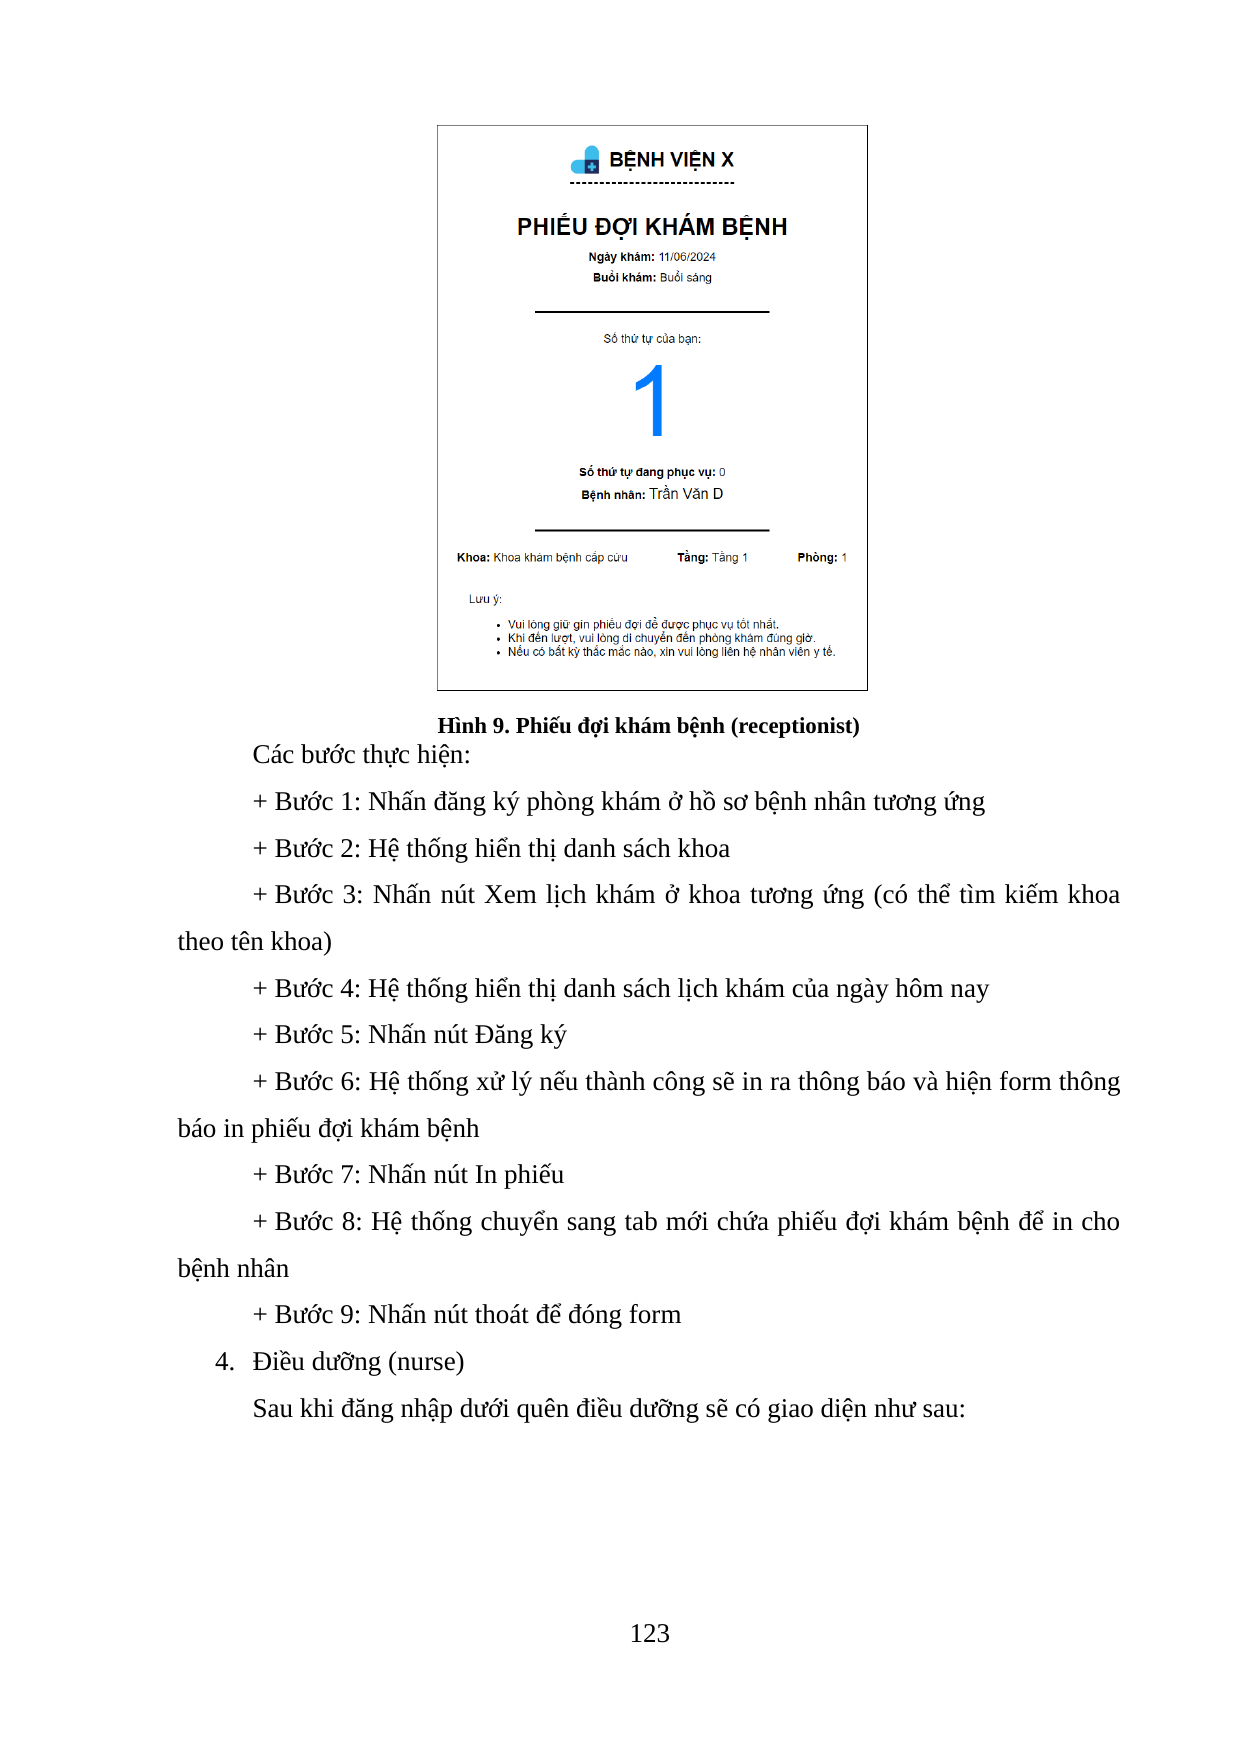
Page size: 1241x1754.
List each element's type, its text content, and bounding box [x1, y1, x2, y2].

list Bước 4: Hệ thống hiển thị danh sách lịch khám của ngày hôm nay [177, 972, 1122, 1003]
list Bước 1: Nhấn đăng ký phòng khám ở hồ sơ bệnh nhân tương ứng [177, 785, 1122, 816]
text Phiếu đợi khám bệnh (receptionist) [214, 712, 1122, 738]
list Bước 2: Hệ thống hiển thị danh sách khoa [177, 832, 1122, 863]
picture [428, 118, 872, 697]
text Sau khi đăng nhập dưới quên điều dưỡng sẽ có giao diện như sau: [177, 1392, 1122, 1423]
list Bước 6: Hệ thống xử lý nếu thành công sẽ in ra thông báo và hiện form thông báo in phiếu đợi khám bệnh [177, 1065, 1122, 1143]
text Các bước thực hiện: [177, 738, 1122, 769]
list Điều dưỡng (nurse) [215, 1345, 1122, 1376]
list Bước 5: Nhấn nút Đăng ký [177, 1018, 1122, 1049]
list Bước 9: Nhấn nút thoát để đóng form [177, 1298, 1122, 1329]
list Bước 8: Hệ thống chuyển sang tab mới chứa phiếu đợi khám bệnh để in cho bệnh nhân [177, 1205, 1122, 1283]
list Bước 3: Nhấn nút Xem lịch khám ở khoa tương ứng (có thể tìm kiếm khoa theo tên khoa) [177, 878, 1122, 956]
list Bước 7: Nhấn nút In phiếu [177, 1158, 1122, 1189]
